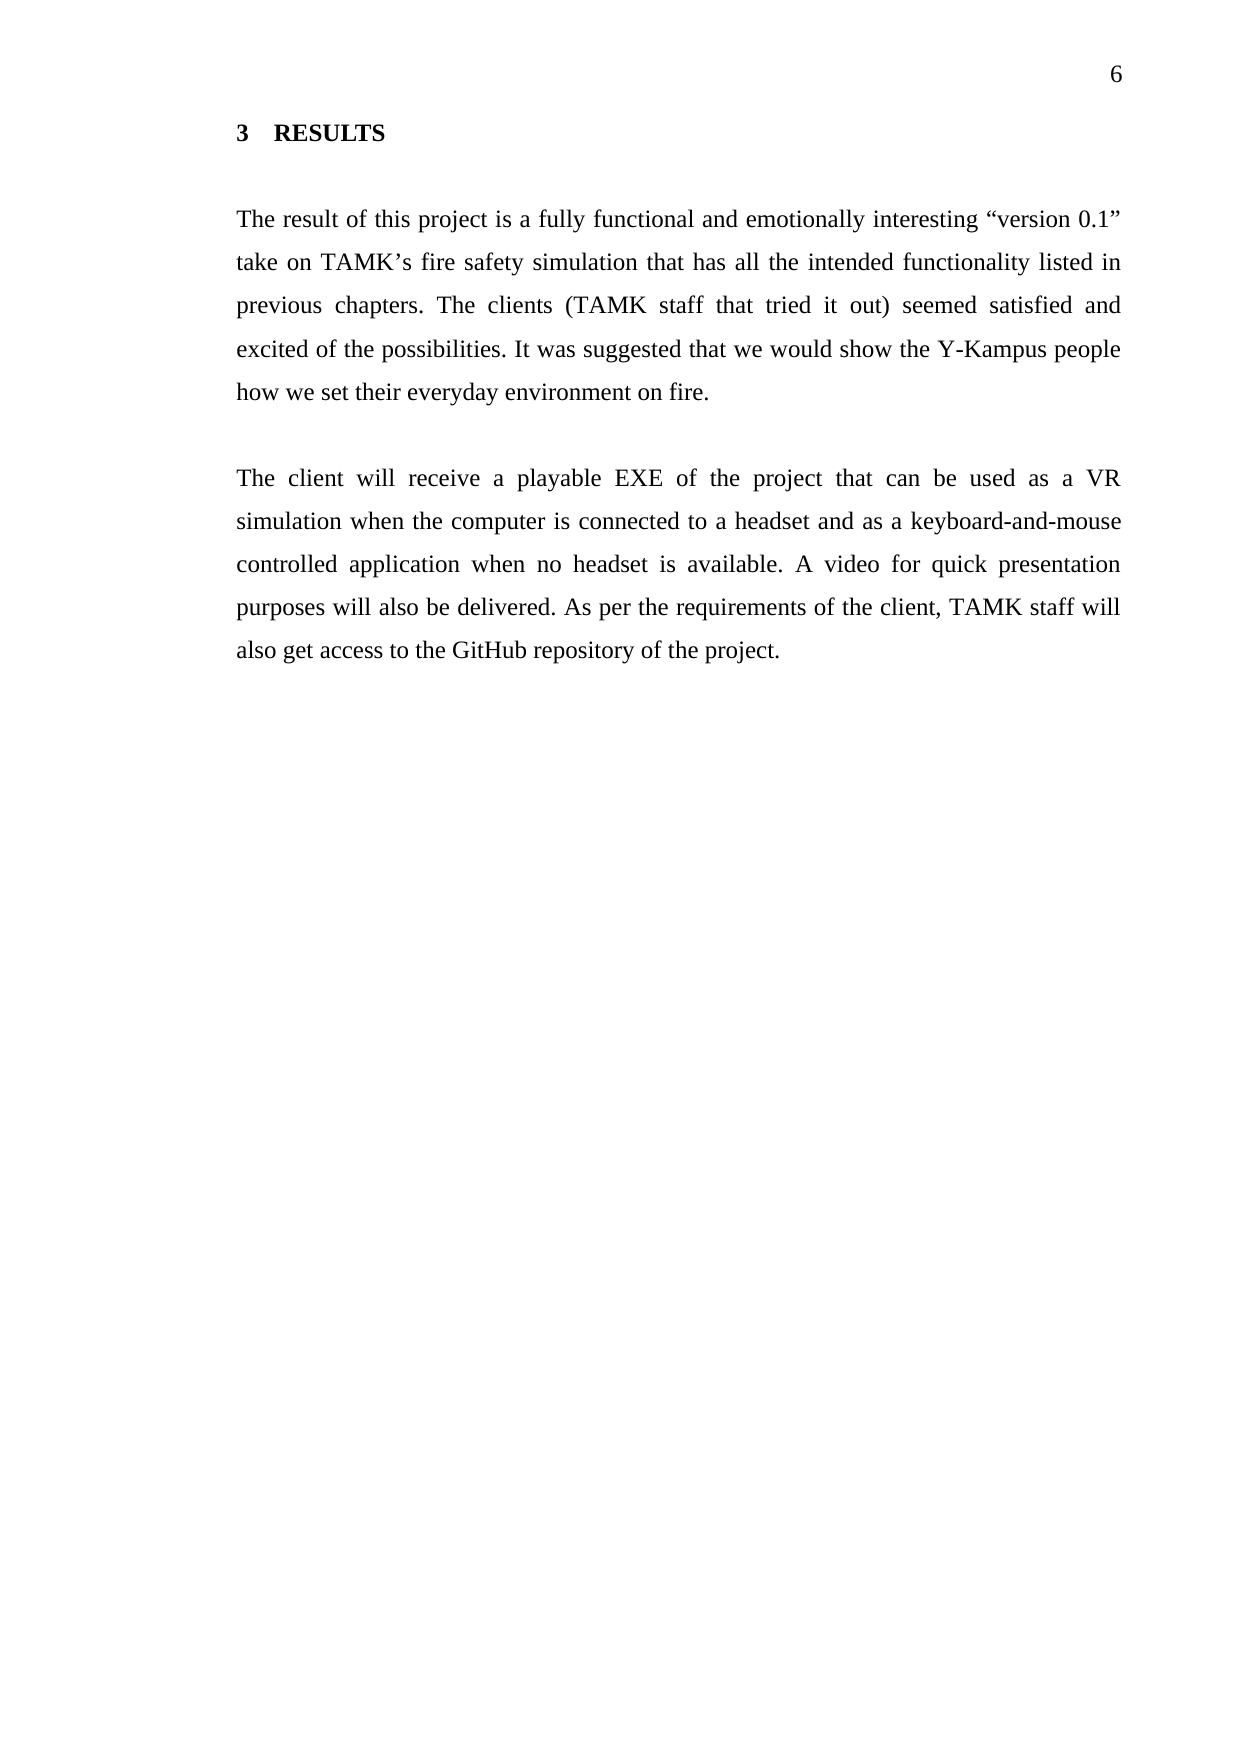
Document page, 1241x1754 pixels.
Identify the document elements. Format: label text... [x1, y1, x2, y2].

text The client will receive a playable EXE of the project that can be used as a VR simulation when the computer is connected to a headset and as a keyboard-and-mouse controlled application when no headset is available. A video for quick presentation purposes will also be delivered. As per the requirements of the client, TAMK staff will also get access to the GitHub repository of the project. [236, 463, 1122, 664]
text The result of this project is a fully functional and emotionally interesting “version 0.1” take on TAMK’s fire safety simulation that has all the intended functionality listed in previous chapters. The clients (TAMK staff that tried it out) seemed satisfied and excited of the possibilities. It was suggested that we would show the Y-Kampus people how we set their everyday environment on fire. [236, 204, 1122, 406]
subtitle RESULTS [236, 118, 1122, 147]
